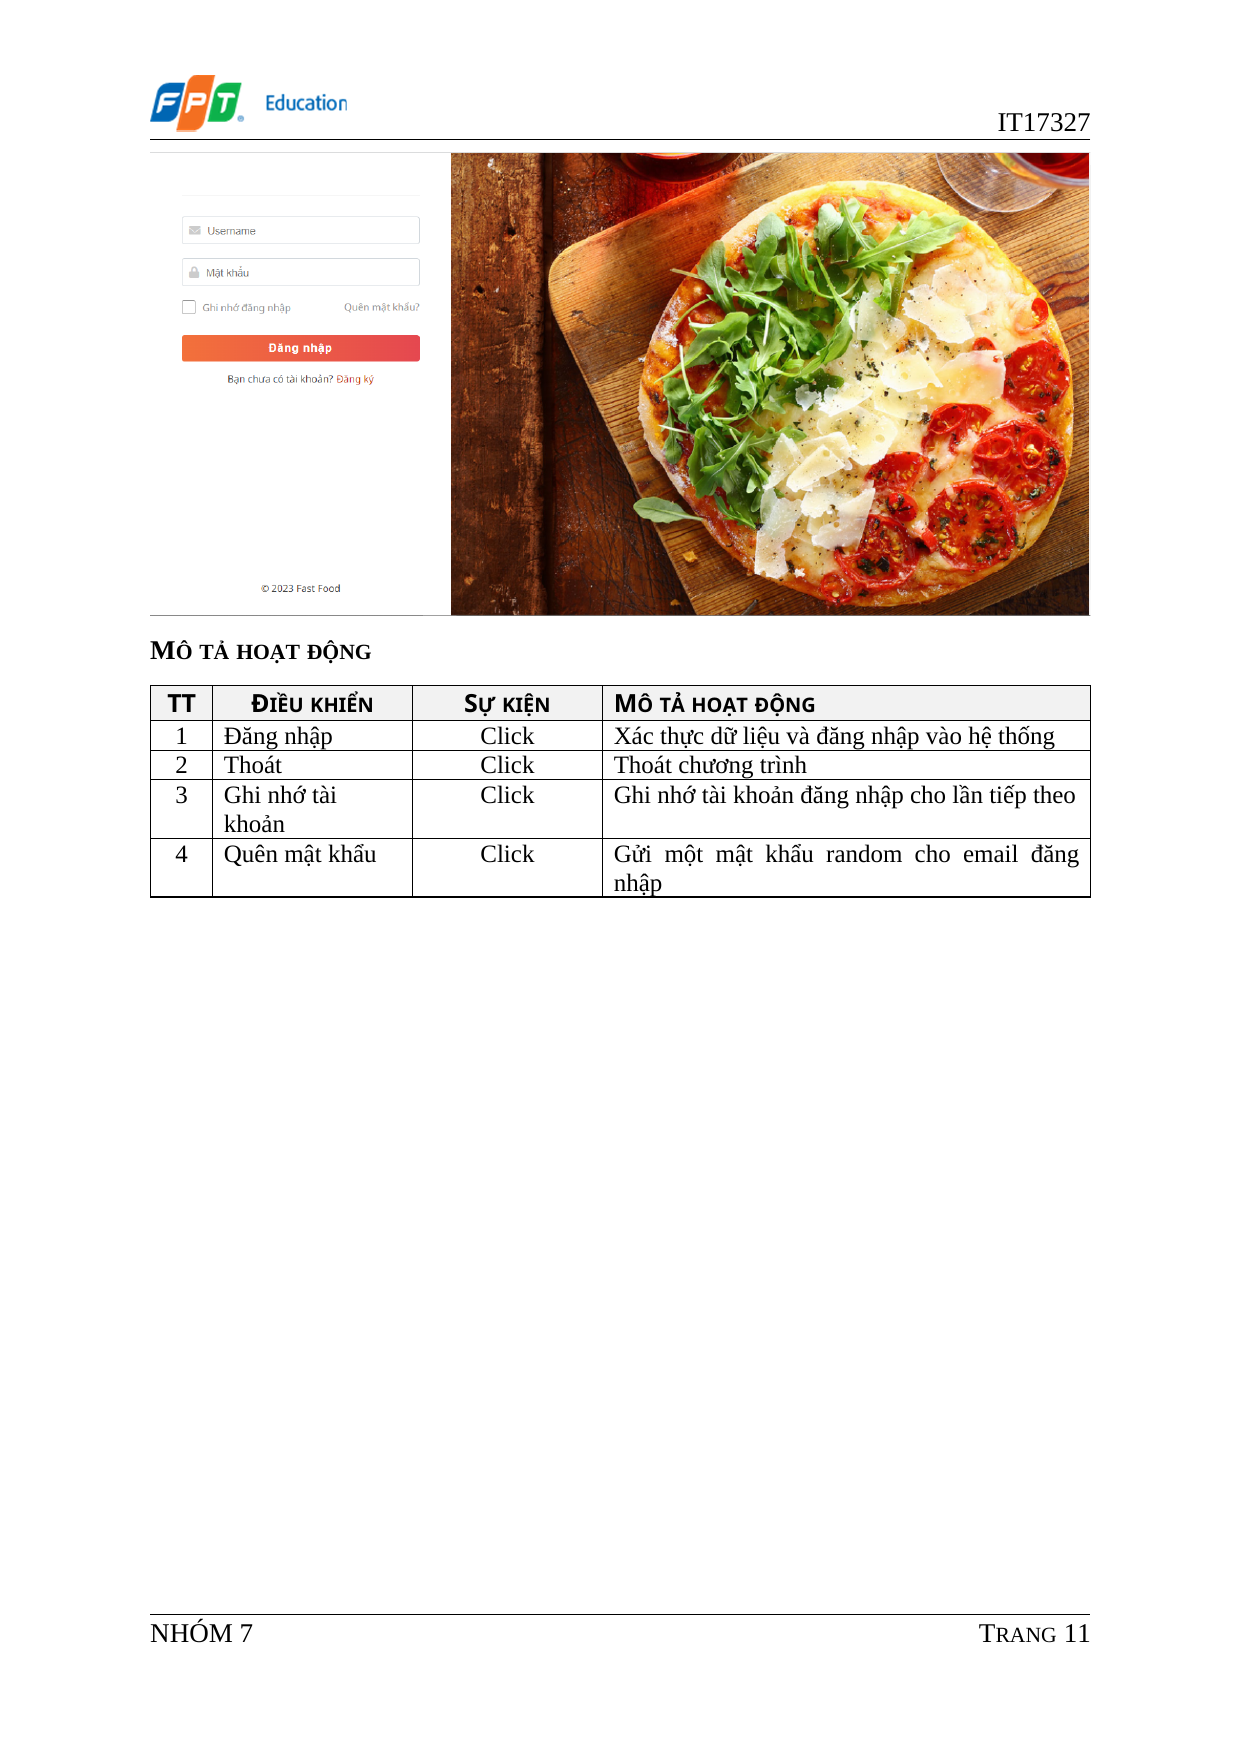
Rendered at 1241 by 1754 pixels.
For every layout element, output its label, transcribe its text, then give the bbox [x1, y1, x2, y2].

table_cell Thoát [213, 751, 412, 779]
table_cell Ghi nhớ tài khoản đăng nhập cho lần tiếp theo [603, 780, 1090, 838]
table_cell 1 [151, 721, 212, 749]
table_header Sự kiện [413, 686, 602, 720]
table_cell Click [413, 751, 602, 779]
table_cell 3 [151, 780, 212, 838]
table_cell Đăng nhập [213, 721, 412, 749]
table_header Điều khiển [213, 686, 412, 720]
table_cell 4 [151, 839, 212, 896]
picture [150, 75, 347, 132]
picture [150, 150, 1091, 616]
table_cell Thoát chương trình [603, 751, 1090, 779]
text Mô tả hoạt động [150, 634, 1090, 666]
table_cell Click [413, 839, 602, 896]
table_header TT [151, 686, 212, 720]
table_cell Click [413, 721, 602, 749]
table_cell Xác thực dữ liệu và đăng nhập vào hệ thống [603, 721, 1090, 749]
table_cell 2 [151, 751, 212, 779]
table_cell Quên mật khẩu [213, 839, 412, 896]
table_cell Gửi một mật khẩu random cho email đăng nhập [603, 839, 1090, 896]
table_header Mô tả hoạt động [603, 686, 1090, 720]
table_cell Click [413, 780, 602, 838]
table_cell Ghi nhớ tài khoản [213, 780, 412, 838]
